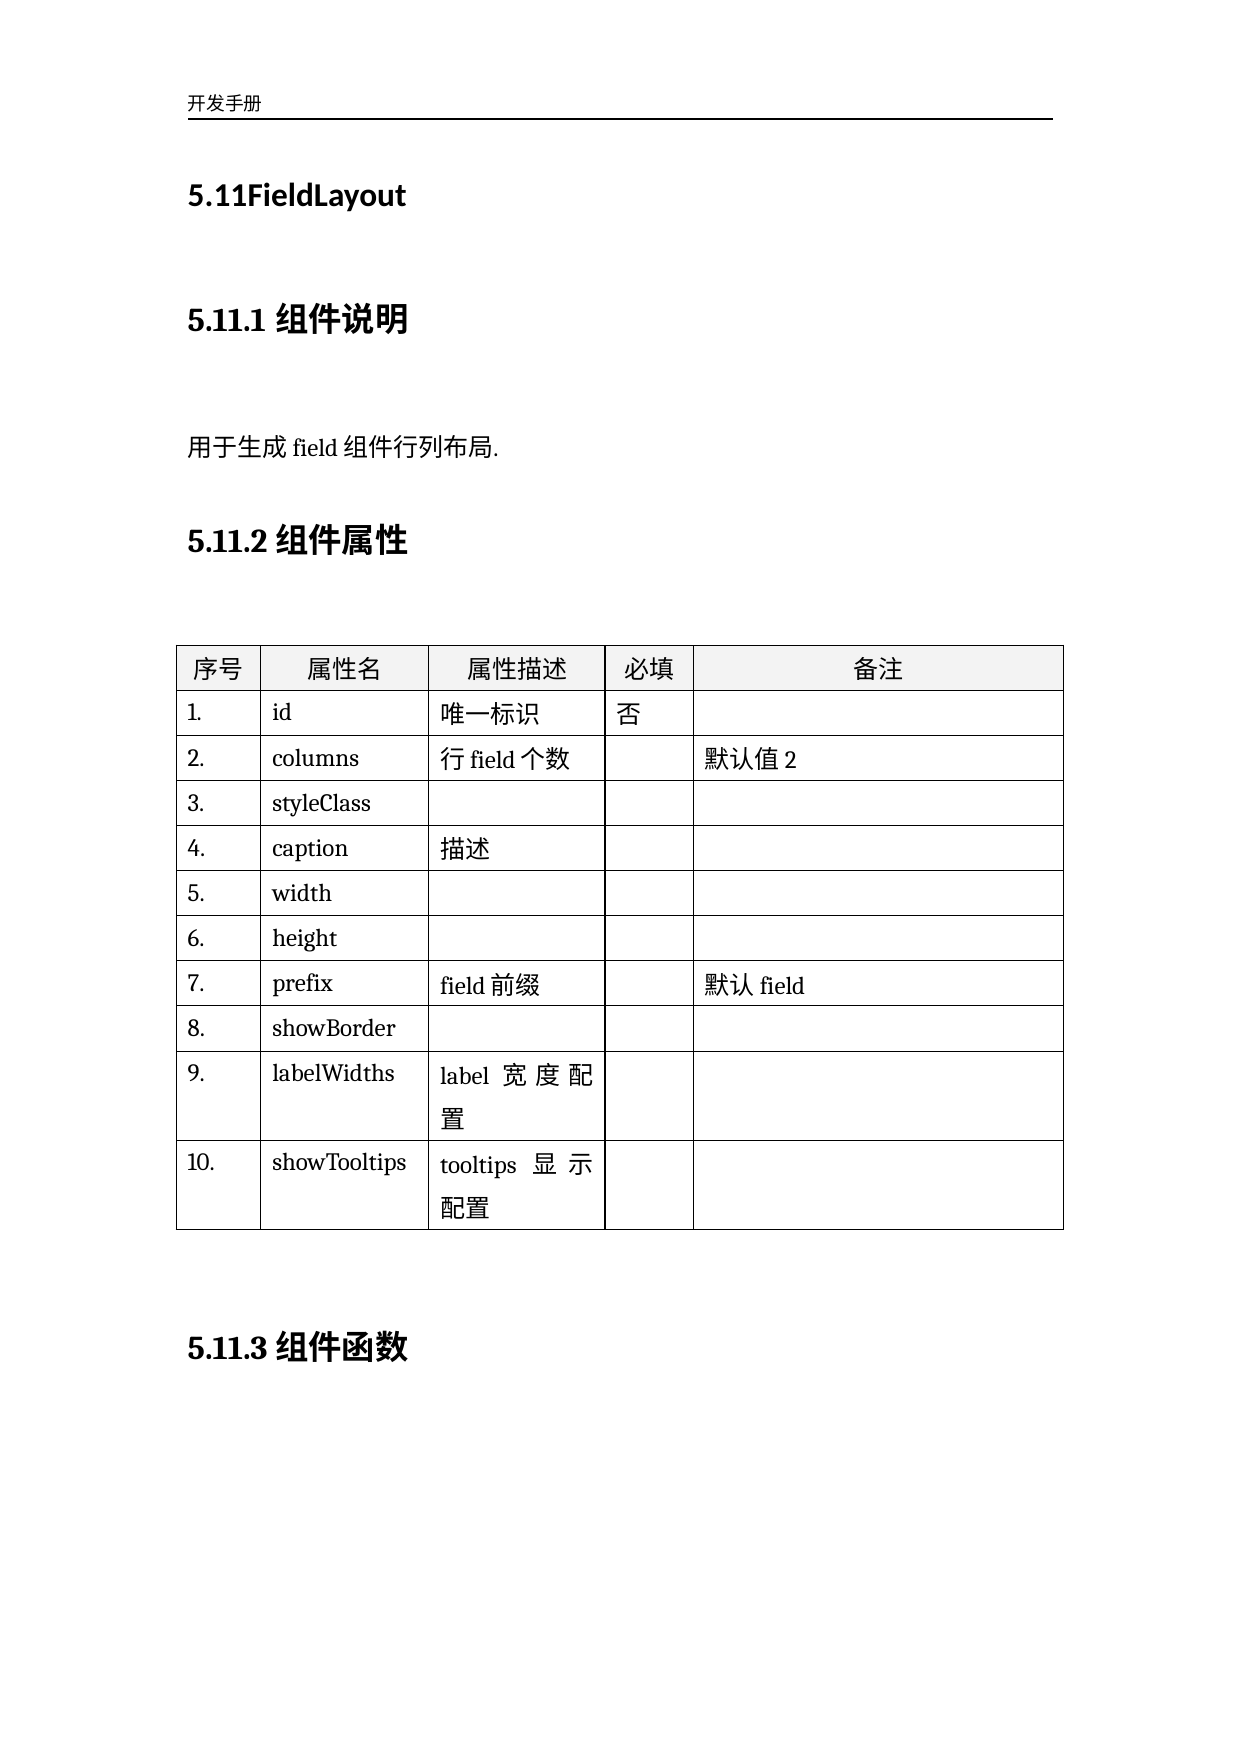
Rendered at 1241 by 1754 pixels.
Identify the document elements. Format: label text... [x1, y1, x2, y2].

table_cell [429, 1006, 604, 1051]
table_cell 描述 [429, 826, 604, 870]
text 用于生成field组件行列布局. [187, 423, 1053, 467]
table_cell columns [261, 736, 428, 780]
table_cell 行field个数 [429, 736, 604, 780]
table_cell 默认值2 [694, 736, 1063, 780]
table_header 必填 [606, 646, 693, 690]
table_cell width [261, 871, 428, 915]
table_cell [606, 916, 693, 960]
table_cell [177, 781, 260, 825]
table_cell [177, 1006, 260, 1051]
table_cell 否 [606, 691, 693, 735]
table_cell [177, 916, 260, 960]
table_cell [606, 1052, 693, 1140]
table_header 属性描述 [429, 646, 604, 690]
subtitle 组件函数 [187, 1301, 1053, 1389]
table_cell [694, 1052, 1063, 1140]
table_cell label宽度配置 [429, 1052, 604, 1140]
table_cell tooltips显示配置 [429, 1141, 604, 1229]
table_cell [177, 691, 260, 735]
table_cell [177, 961, 260, 1005]
table_cell [694, 871, 1063, 915]
table_cell showBorder [261, 1006, 428, 1051]
table_cell [606, 1141, 693, 1229]
table_cell [694, 826, 1063, 870]
table_header 备注 [694, 646, 1063, 690]
table_cell [177, 826, 260, 870]
table_cell showTooltips [261, 1141, 428, 1229]
table_cell labelWidths [261, 1052, 428, 1140]
table_cell [694, 691, 1063, 735]
table_cell [177, 1141, 260, 1229]
table_cell 唯一标识 [429, 691, 604, 735]
table_cell styleClass [261, 781, 428, 825]
table_cell [606, 961, 693, 1005]
table_cell field前缀 [429, 961, 604, 1005]
table_cell caption [261, 826, 428, 870]
table_cell [694, 916, 1063, 960]
table_cell [606, 826, 693, 870]
subtitle 组件属性 [187, 494, 1053, 582]
table_cell [694, 1141, 1063, 1229]
table_cell [429, 781, 604, 825]
table_cell height [261, 916, 428, 960]
table_cell [429, 916, 604, 960]
table_cell [694, 781, 1063, 825]
table_cell [606, 781, 693, 825]
subtitle FieldLayout [187, 172, 1053, 216]
table_cell [429, 871, 604, 915]
table_cell id [261, 691, 428, 735]
table_header 序号 [177, 646, 260, 690]
table_cell prefix [261, 961, 428, 1005]
table_cell [606, 736, 693, 780]
table_header 属性名 [261, 646, 428, 690]
table_cell [177, 1052, 260, 1140]
table_cell [694, 1006, 1063, 1051]
subtitle 组件说明 [187, 273, 1053, 361]
table_cell [606, 871, 693, 915]
table_cell [606, 1006, 693, 1051]
table_cell [177, 736, 260, 780]
table_cell [177, 871, 260, 915]
table_cell 默认field [694, 961, 1063, 1005]
